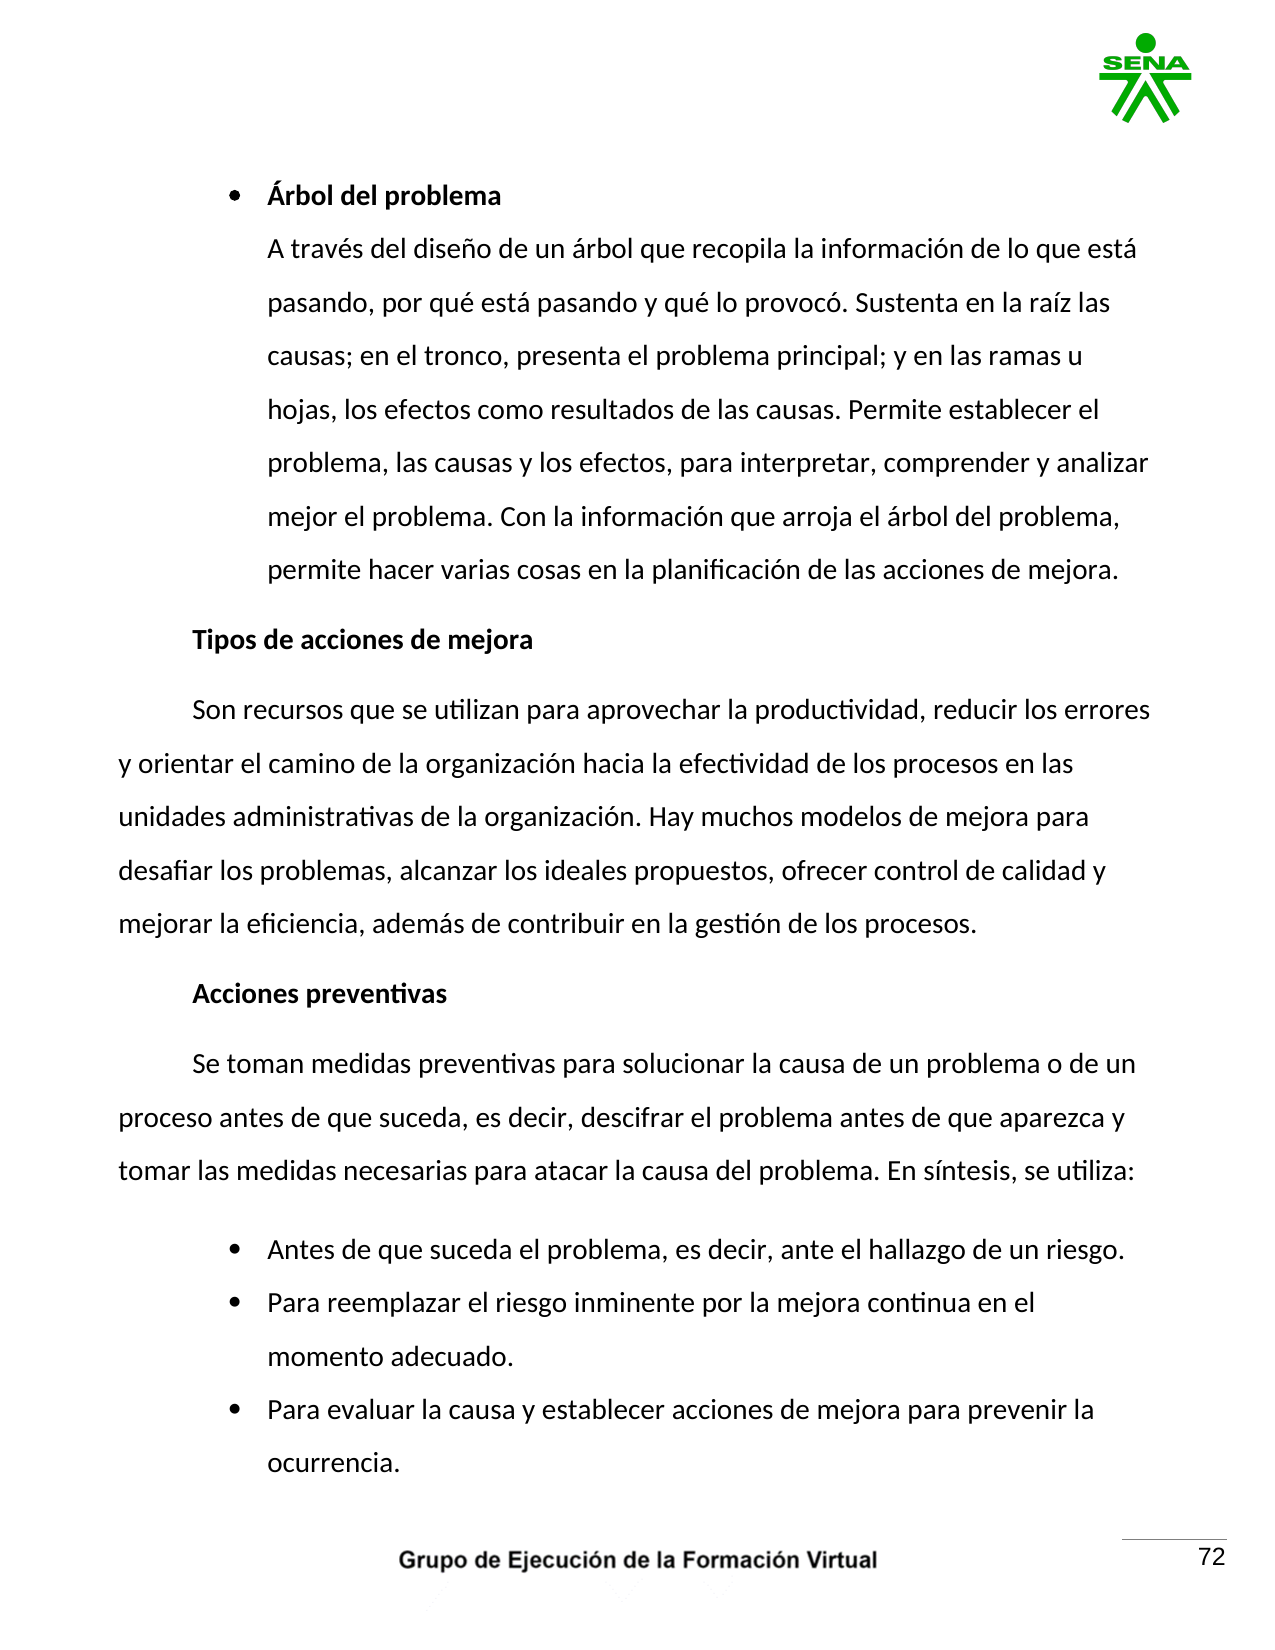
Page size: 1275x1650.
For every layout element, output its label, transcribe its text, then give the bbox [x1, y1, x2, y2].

list Árbol del problema [229, 177, 1157, 213]
picture [1099, 33, 1192, 123]
text Son recursos que se utilizan para aprovechar la productividad, reducir los errores y orientar el camino de la organización hacia la efectividad de los procesos en las unidades administrativas de la organización. Hay muchos modelos de mejora para desafiar los problemas, alcanzar los ideales propuestos, ofrecer control de calidad y mejorar la eficiencia, además de contribuir en la gestión de los procesos. [118, 691, 1157, 941]
picture [0, 1500, 1275, 1611]
list Para reemplazar el riesgo inminente por la mejora continua en el momento adecuado. [229, 1284, 1157, 1373]
list A través del diseño de un árbol que recopila la información de lo que está pasando, por qué está pasando y qué lo provocó. Sustenta en la raíz las causas; en el tronco, presenta el problema principal; y en las ramas u hojas, los efectos como resultados de las causas. Permite establecer el problema, las causas y los efectos, para interpretar, comprender y analizar mejor el problema. Con la información que arroja el árbol del problema, permite hacer varias cosas en la planificación de las acciones de mejora. [267, 231, 1157, 587]
text Acciones preventivas [118, 975, 1157, 1011]
text Tipos de acciones de mejora [118, 621, 1157, 657]
list Para evaluar la causa y establecer acciones de mejora para prevenir la ocurrencia. [229, 1391, 1157, 1480]
text Se toman medidas preventivas para solucionar la causa de un problema o de un proceso antes de que suceda, es decir, descifrar el problema antes de que aparezca y tomar las medidas necesarias para atacar la causa del problema. En síntesis, se utiliza: [118, 1045, 1157, 1188]
list Antes de que suceda el problema, es decir, ante el hallazgo de un riesgo. [229, 1231, 1157, 1266]
